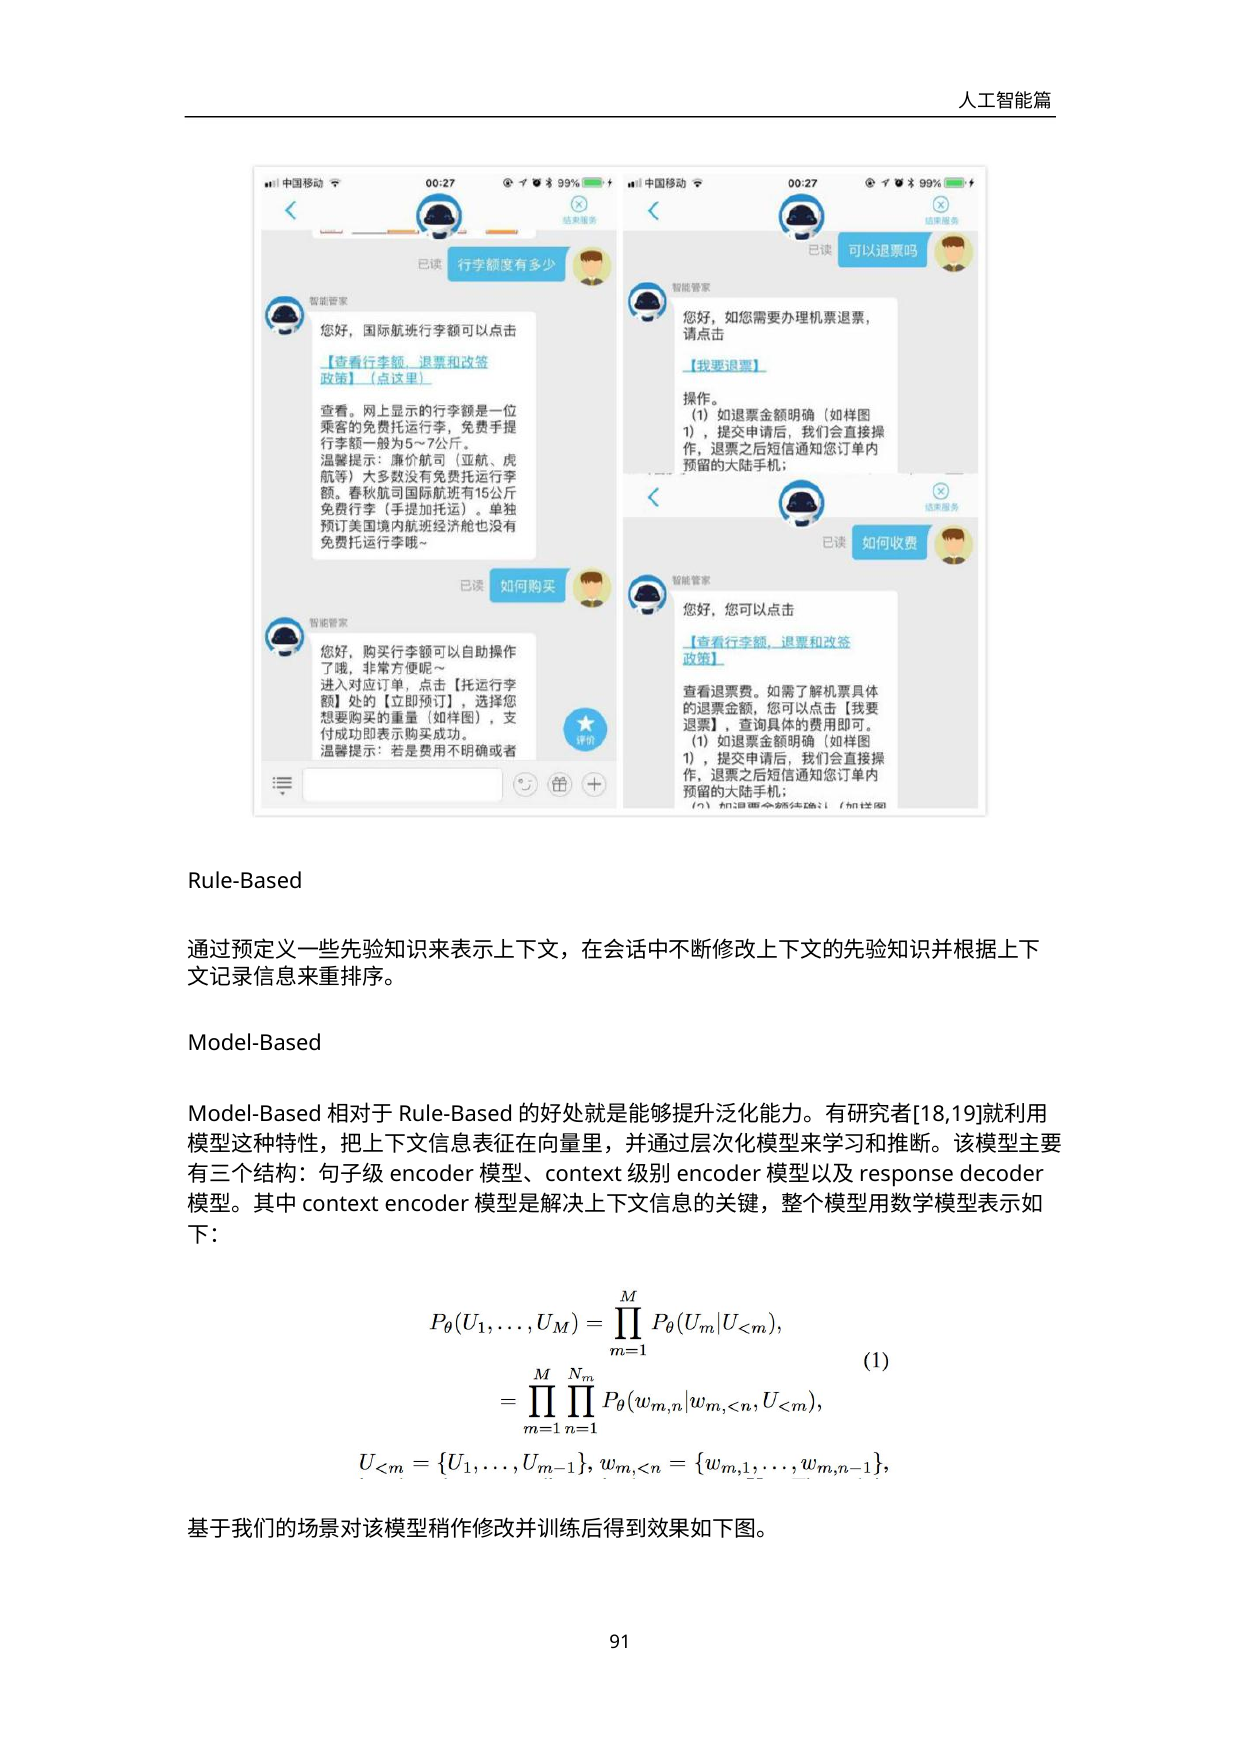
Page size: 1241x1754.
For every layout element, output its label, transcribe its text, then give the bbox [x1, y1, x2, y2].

text Rule-Based [187, 870, 1090, 893]
text Model-Based [187, 1032, 1090, 1055]
text 基于我们的场景对该模型稍作修改并训练后得到效果如下图。 [187, 1518, 1090, 1541]
text 通过预定义一些先验知识来表示上下文，在会话中不断修改上下文的先验知识并根据上下文记录信息来重排序。 [187, 935, 1054, 990]
text 91 [150, 1633, 1089, 1653]
text 人工智能篇 [958, 92, 1089, 111]
text Model-Based 相对于 Rule-Based 的好处就是能够提升泛化能力。有研究者[18,19]就利用模型这种特性，把上下文信息表征在向量里，并通过层次化模型来学习和推断。该模型主要有三个结构：句子级 encoder 模型、context 级别 encoder 模型以及 response decoder 模型。其中 context encoder 模型是解决上下文信息的关键，整个模型用数学模型表示如下： [187, 1097, 1064, 1248]
picture [184, 116, 1056, 818]
picture [335, 1287, 905, 1479]
